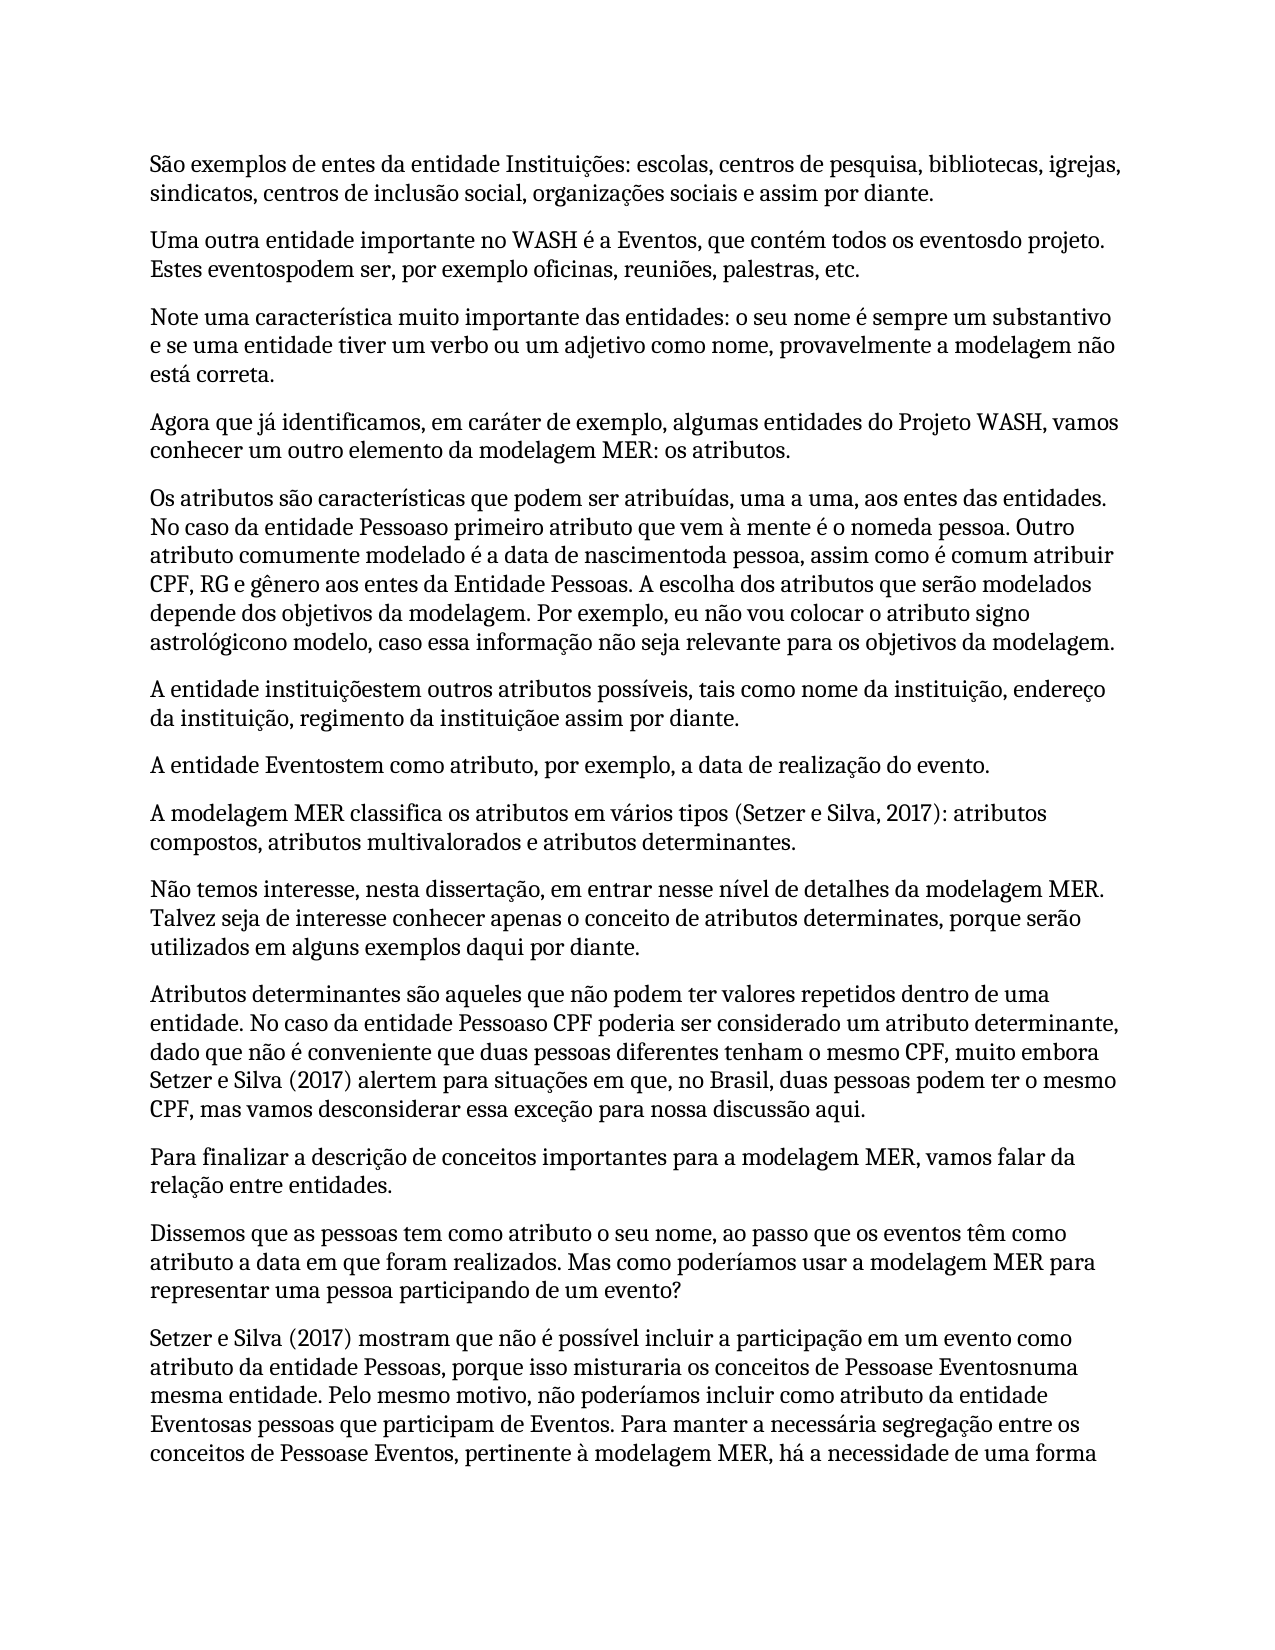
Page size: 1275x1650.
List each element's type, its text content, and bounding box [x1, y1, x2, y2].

text Os atributos são características que podem ser atribuídas, uma a uma, aos entes das entidades. No caso da entidade Pessoaso primeiro atributo que vem à mente é o nomeda pessoa. Outro atributo comumente modelado é a data de nascimentoda pessoa, assim como é comum atribuir CPF, RG e gênero aos entes da Entidade Pessoas. A escolha dos atributos que serão modelados depende dos objetivos da modelagem. Por exemplo, eu não vou colocar o atributo signo astrológicono modelo, caso essa informação não seja relevante para os objetivos da modelagem. [150, 484, 1125, 656]
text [150, 1324, 1125, 1467]
text Agora que já identificamos, em caráter de exemplo, algumas entidades do Projeto WASH, vamos conhecer um outro elemento da modelagem MER: os atributos. [150, 407, 1125, 465]
text Para finalizar a descrição de conceitos importantes para a modelagem MER, vamos falar da relação entre entidades. [150, 1142, 1125, 1200]
text Note uma característica muito importante das entidades: o seu nome é sempre um substantivo e se uma entidade tiver um verbo ou um adjetivo como nome, provavelmente a modelagem não está correta. [150, 302, 1125, 389]
text Atributos determinantes são aqueles que não podem ter valores repetidos dentro de uma entidade. No caso da entidade Pessoaso CPF poderia ser considerado um atributo determinante, dado que não é conveniente que duas pessoas diferentes tenham o mesmo CPF, muito embora Setzer e Silva (2017) alertem para situações em que, no Brasil, duas pessoas podem ter o mesmo CPF, mas vamos desconsiderar essa exceção para nossa discussão aqui. [150, 980, 1125, 1124]
text Não temos interesse, nesta dissertação, em entrar nesse nível de detalhes da modelagem MER. Talvez seja de interesse conhecer apenas o conceito de atributos determinates, porque serão utilizados em alguns exemplos daqui por diante. [150, 875, 1125, 961]
text A entidade Eventostem como atributo, por exemplo, a data de realização do evento. [150, 751, 1125, 780]
text A modelagem MER classifica os atributos em vários tipos (Setzer e Silva, 2017): atributos compostos, atributos multivalorados e atributos determinantes. [150, 799, 1125, 856]
text São exemplos de entes da entidade Instituições: escolas, centros de pesquisa, bibliotecas, igrejas, sindicatos, centros de inclusão social, organizações sociais e assim por diante. [150, 150, 1125, 207]
text A entidade instituiçõestem outros atributos possíveis, tais como nome da instituição, endereço da instituição, regimento da instituiçãoe assim por diante. [150, 675, 1125, 732]
text Uma outra entidade importante no WASH é a Eventos, que contém todos os eventosdo projeto. Estes eventospodem ser, por exemplo oficinas, reuniões, palestras, etc. [150, 226, 1125, 284]
text Dissemos que as pessoas tem como atributo o seu nome, ao passo que os eventos têm como atributo a data em que foram realizados. Mas como poderíamos usar a modelagem MER para representar uma pessoa participando de um evento? [150, 1219, 1125, 1305]
